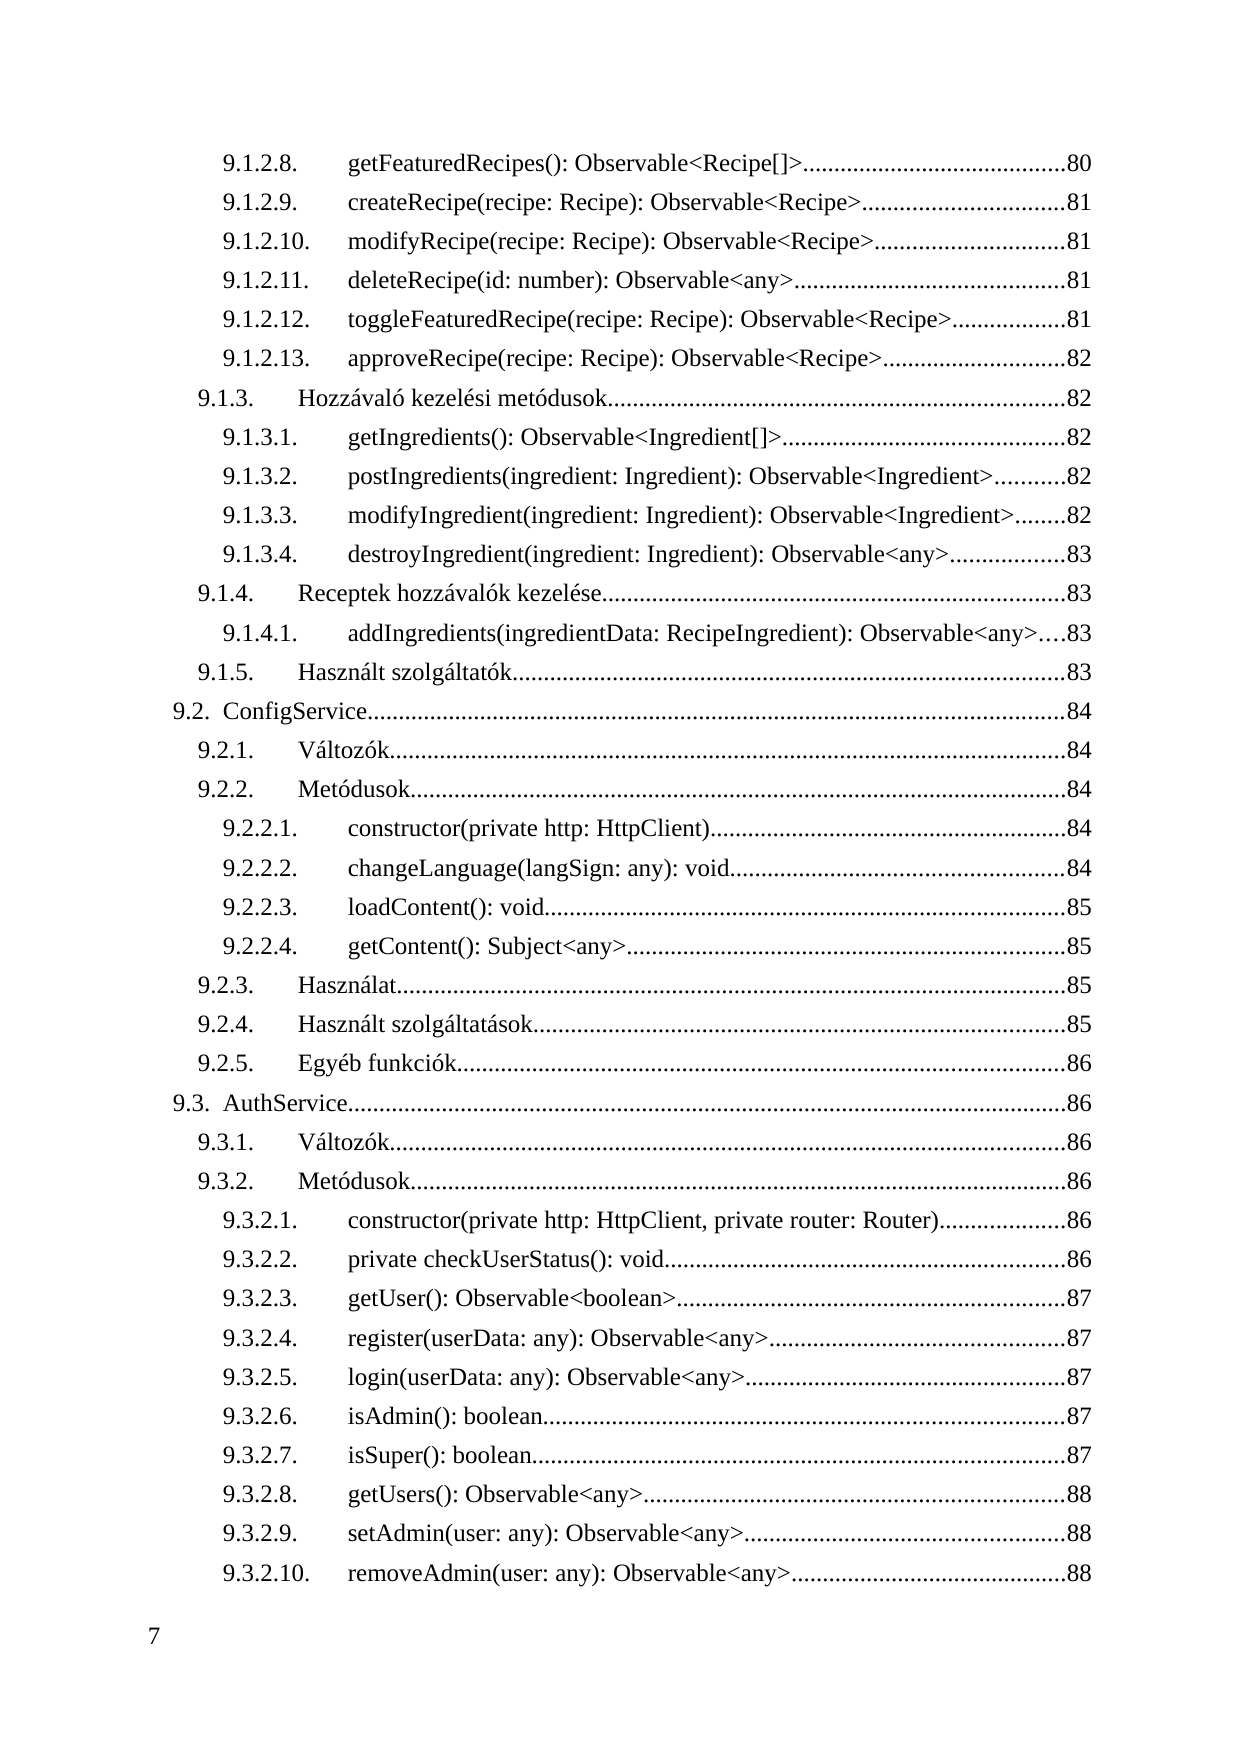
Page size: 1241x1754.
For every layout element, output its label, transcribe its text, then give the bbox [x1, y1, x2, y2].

text 9.1.2.11. deleteRecipe(id: number): Observable<any> 81 [223, 265, 1093, 294]
text 9.2.5. Egyéb funkciók 86 [198, 1048, 1093, 1077]
text 9.2.2. Metódusok 84 [198, 774, 1093, 803]
text 9.2.1. Változók 84 [198, 735, 1093, 764]
text 9.2.2.1. constructor(private http: HttpClient) 84 [223, 813, 1093, 842]
text 9.2.2.3. loadContent(): void 85 [223, 892, 1093, 921]
text 9.1.2.10. modifyRecipe(recipe: Recipe): Observable<Recipe> 81 [223, 226, 1093, 255]
text 9.3.2.10. removeAdmin(user: any): Observable<any> 88 [223, 1558, 1093, 1586]
text 9.3.2.1. constructor(private http: HttpClient, private router: Router) 86 [223, 1205, 1093, 1234]
text 9.1.2.9. createRecipe(recipe: Recipe): Observable<Recipe> 81 [223, 187, 1093, 216]
text 9.3.2.7. isSuper(): boolean 87 [223, 1440, 1093, 1469]
text 9.3.2.6. isAdmin(): boolean 87 [223, 1401, 1093, 1430]
text 9.2.4. Használt szolgáltatások 85 [198, 1009, 1093, 1038]
text 9.1.5. Használt szolgáltatók 83 [198, 657, 1093, 686]
text 9.2.2.2. changeLanguage(langSign: any): void 84 [223, 853, 1093, 881]
text 9.3. AuthService 86 [173, 1088, 1093, 1116]
text 9.1.3.1. getIngredients(): Observable<Ingredient[]> 82 [223, 422, 1093, 451]
text 9.1.2.8. getFeaturedRecipes(): Observable<Recipe[]> 80 [223, 148, 1093, 176]
text 9.3.2.9. setAdmin(user: any): Observable<any> 88 [223, 1518, 1093, 1547]
text 9.1.2.13. approveRecipe(recipe: Recipe): Observable<Recipe> 82 [223, 343, 1093, 372]
text 9.3.2. Metódusok 86 [198, 1166, 1093, 1195]
text 9.3.2.2. private checkUserStatus(): void 86 [223, 1244, 1093, 1273]
text 9.2.2.4. getContent(): Subject<any> 85 [223, 931, 1093, 960]
text 9.1.4. Receptek hozzávalók kezelése 83 [198, 578, 1093, 607]
text 9.2.3. Használat 85 [198, 970, 1093, 999]
text 9.1.3.3. modifyIngredient(ingredient: Ingredient): Observable<Ingredient> 82 [223, 500, 1093, 529]
text 9.1.3. Hozzávaló kezelési metódusok 82 [198, 383, 1093, 411]
text 9.1.2.12. toggleFeaturedRecipe(recipe: Recipe): Observable<Recipe> 81 [223, 304, 1093, 333]
text 9.1.3.2. postIngredients(ingredient: Ingredient): Observable<Ingredient> 82 [223, 461, 1093, 490]
text 9.3.2.8. getUsers(): Observable<any> 88 [223, 1479, 1093, 1508]
text 9.3.2.4. register(userData: any): Observable<any> 87 [223, 1323, 1093, 1351]
text 9.3.1. Változók 86 [198, 1127, 1093, 1156]
text 9.1.3.4. destroyIngredient(ingredient: Ingredient): Observable<any> 83 [223, 539, 1093, 568]
text 9.3.2.5. login(userData: any): Observable<any> 87 [223, 1362, 1093, 1391]
text 9.2. ConfigService 84 [173, 696, 1093, 725]
text 9.1.4.1. addIngredients(ingredientData: RecipeIngredient): Observable<any> 83 [223, 618, 1093, 646]
text 9.3.2.3. getUser(): Observable<boolean> 87 [223, 1283, 1093, 1312]
